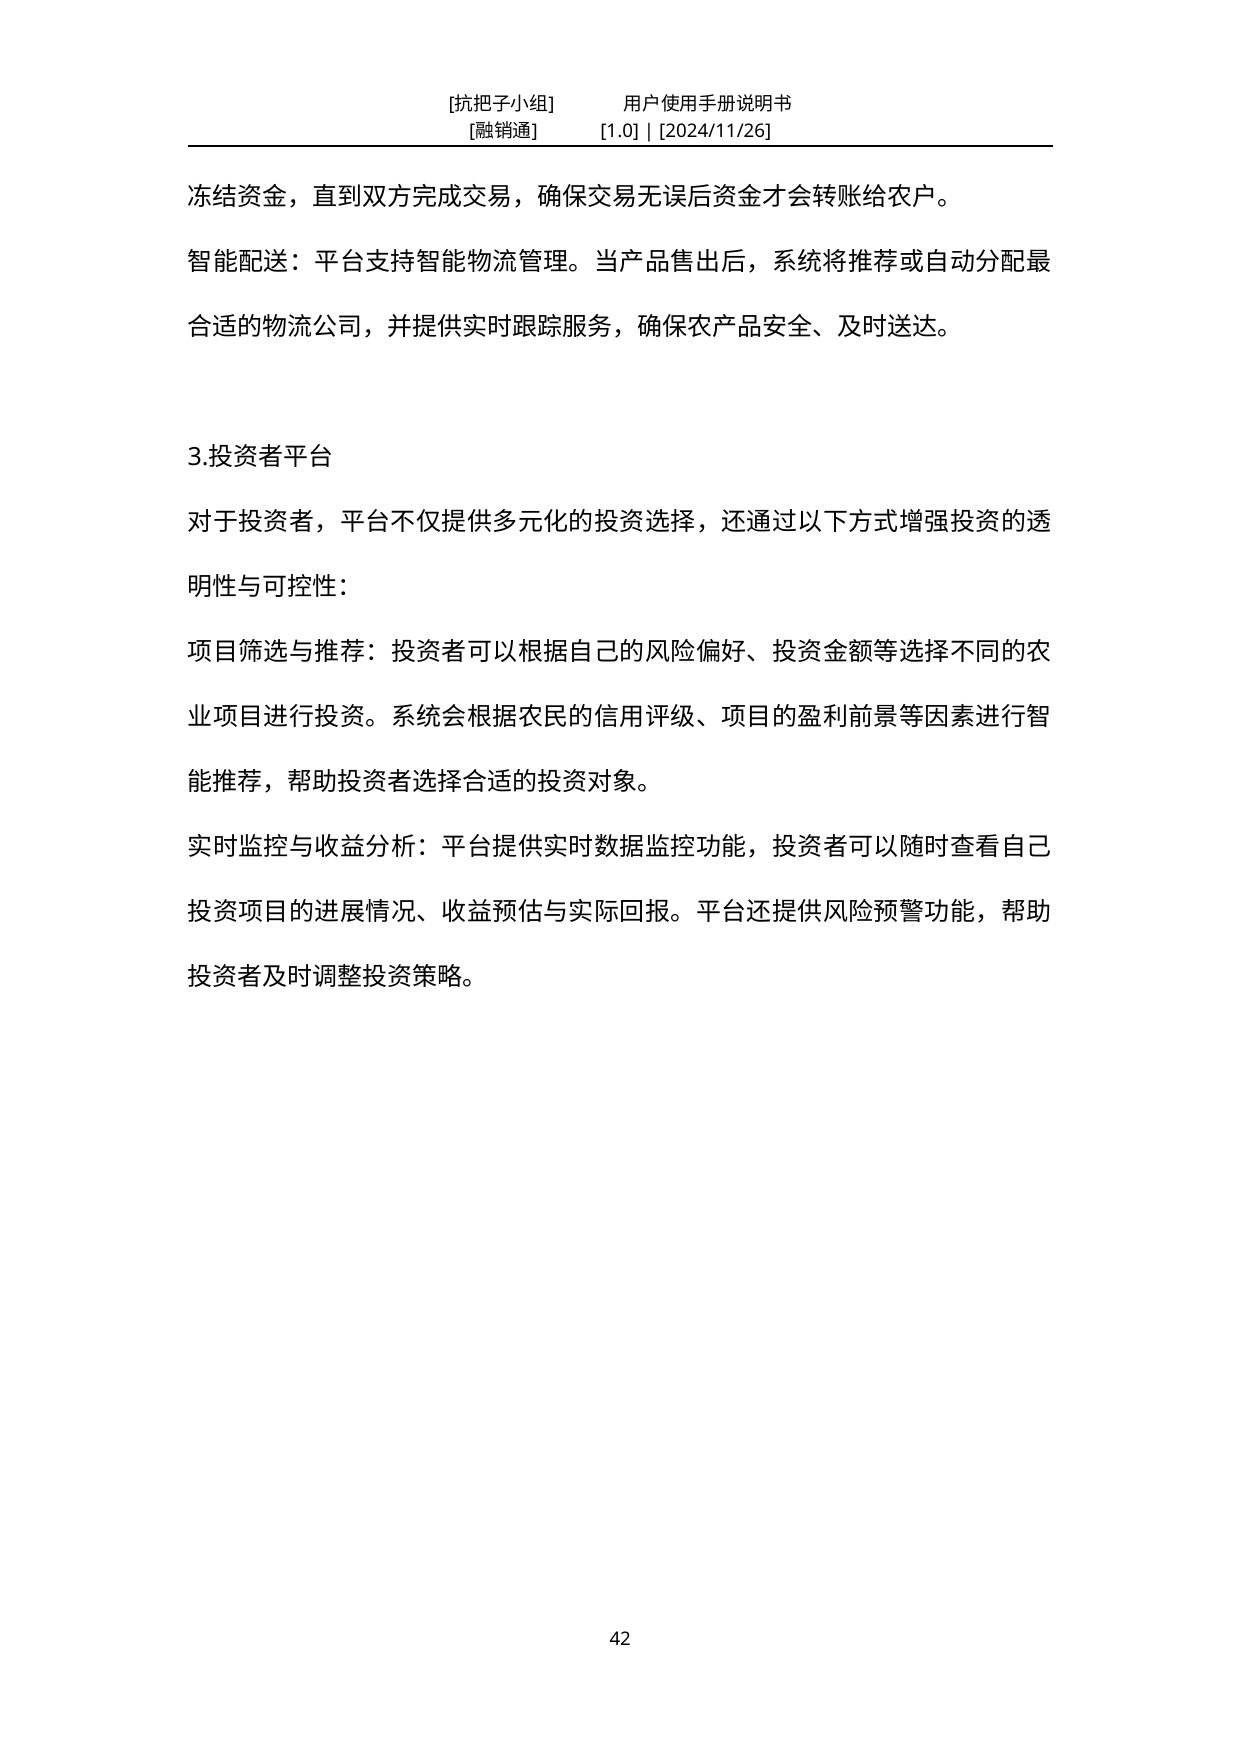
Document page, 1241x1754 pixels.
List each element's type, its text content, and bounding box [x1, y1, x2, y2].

text 实时监控与收益分析：平台提供实时数据监控功能，投资者可以随时查看自己投资项目的进展情况、收益预估与实际回报。平台还提供风险预警功能，帮助投资者及时调整投资策略。 [187, 812, 1053, 1007]
text 3.投资者平台 [187, 422, 1053, 487]
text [187, 162, 1053, 227]
text 智能配送：平台支持智能物流管理。当产品售出后，系统将推荐或自动分配最合适的物流公司，并提供实时跟踪服务，确保农产品安全、及时送达。 [187, 227, 1053, 357]
text 对于投资者，平台不仅提供多元化的投资选择，还通过以下方式增强投资的透明性与可控性： [187, 487, 1053, 617]
text 项目筛选与推荐：投资者可以根据自己的风险偏好、投资金额等选择不同的农业项目进行投资。系统会根据农民的信用评级、项目的盈利前景等因素进行智能推荐，帮助投资者选择合适的投资对象。 [187, 617, 1053, 812]
